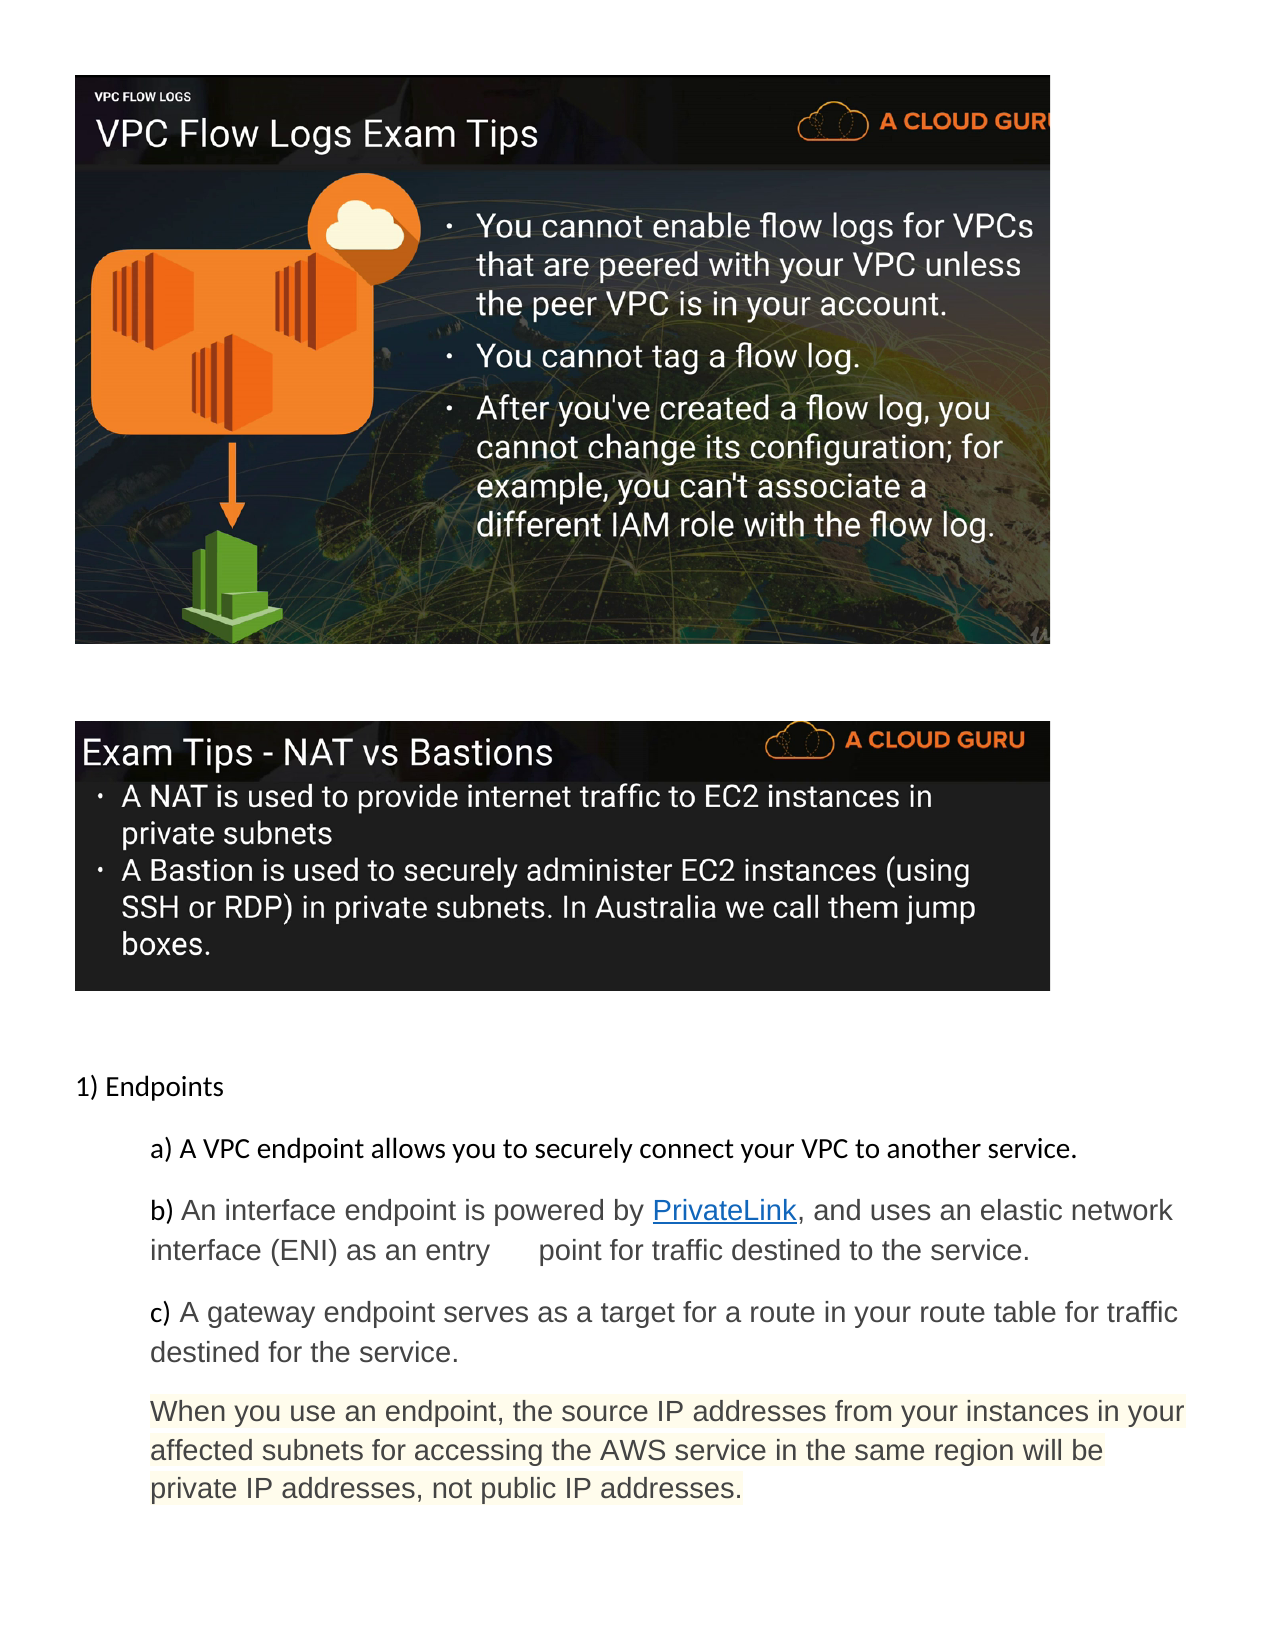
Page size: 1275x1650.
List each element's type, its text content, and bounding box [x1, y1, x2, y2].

picture [75, 75, 1050, 644]
text b) An interface endpoint is powered by PrivateLink, and uses an elastic network interface (ENI) as an entry point for traffic destined to the service. [150, 1192, 1200, 1268]
text a) A VPC endpoint allows you to securely connect your VPC to another service. [75, 1130, 1200, 1166]
text 1) Endpoints [75, 1068, 1200, 1104]
text c) A gateway endpoint serves as a target for a route in your route table for traffic destined for the service. [150, 1294, 1200, 1368]
picture [75, 721, 1050, 991]
text When you use an endpoint, the source IP addresses from your instances in your affected subnets for accessing the AWS service in the same region will be private IP addresses, not public IP addresses. [150, 1394, 1200, 1505]
